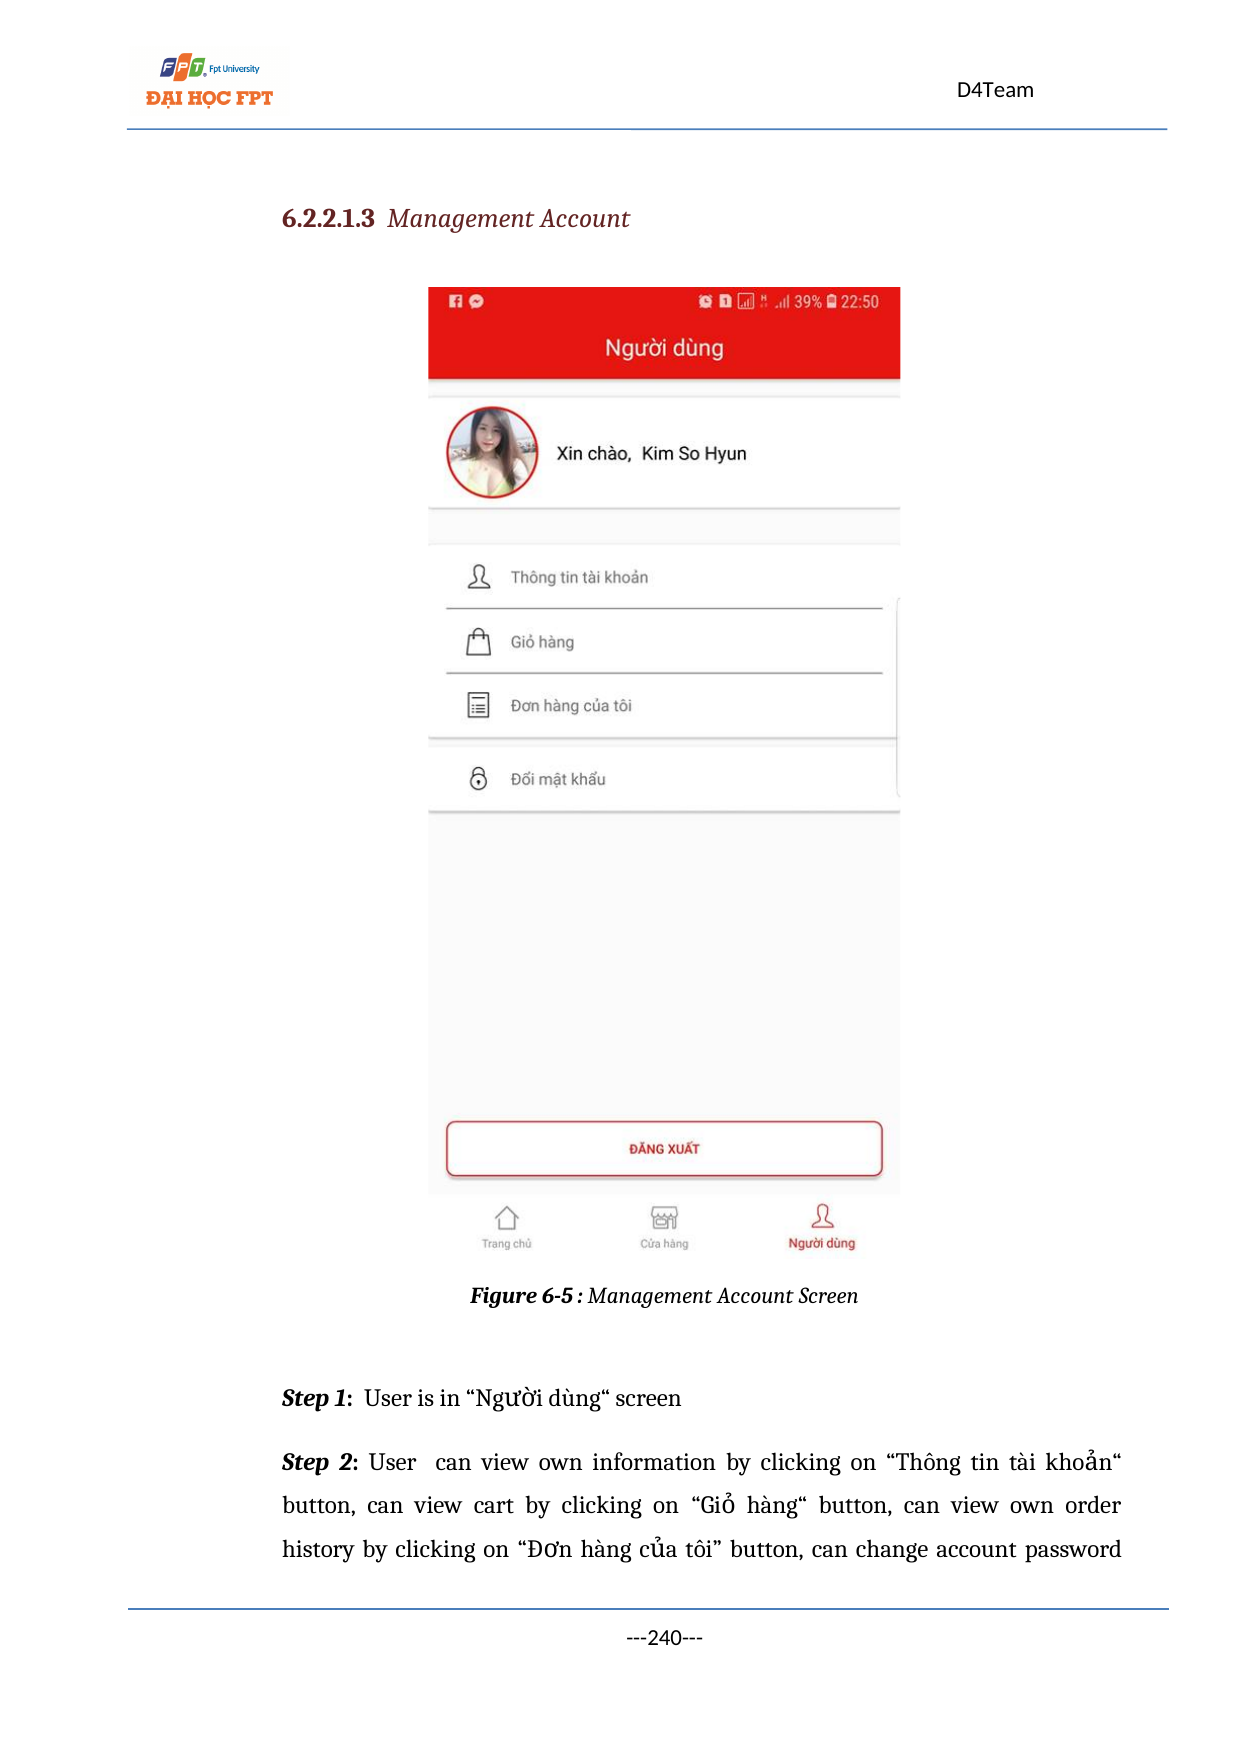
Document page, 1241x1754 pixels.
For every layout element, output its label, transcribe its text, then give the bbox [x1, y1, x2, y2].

picture [129, 46, 290, 116]
text Figure 6-5 : Management Account Screen [207, 1283, 1122, 1309]
text Step 1: User is in “Người dùng“ screen [207, 1384, 1122, 1413]
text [282, 1448, 1122, 1563]
picture [428, 287, 901, 1259]
subtitle Management Account [282, 203, 1122, 235]
